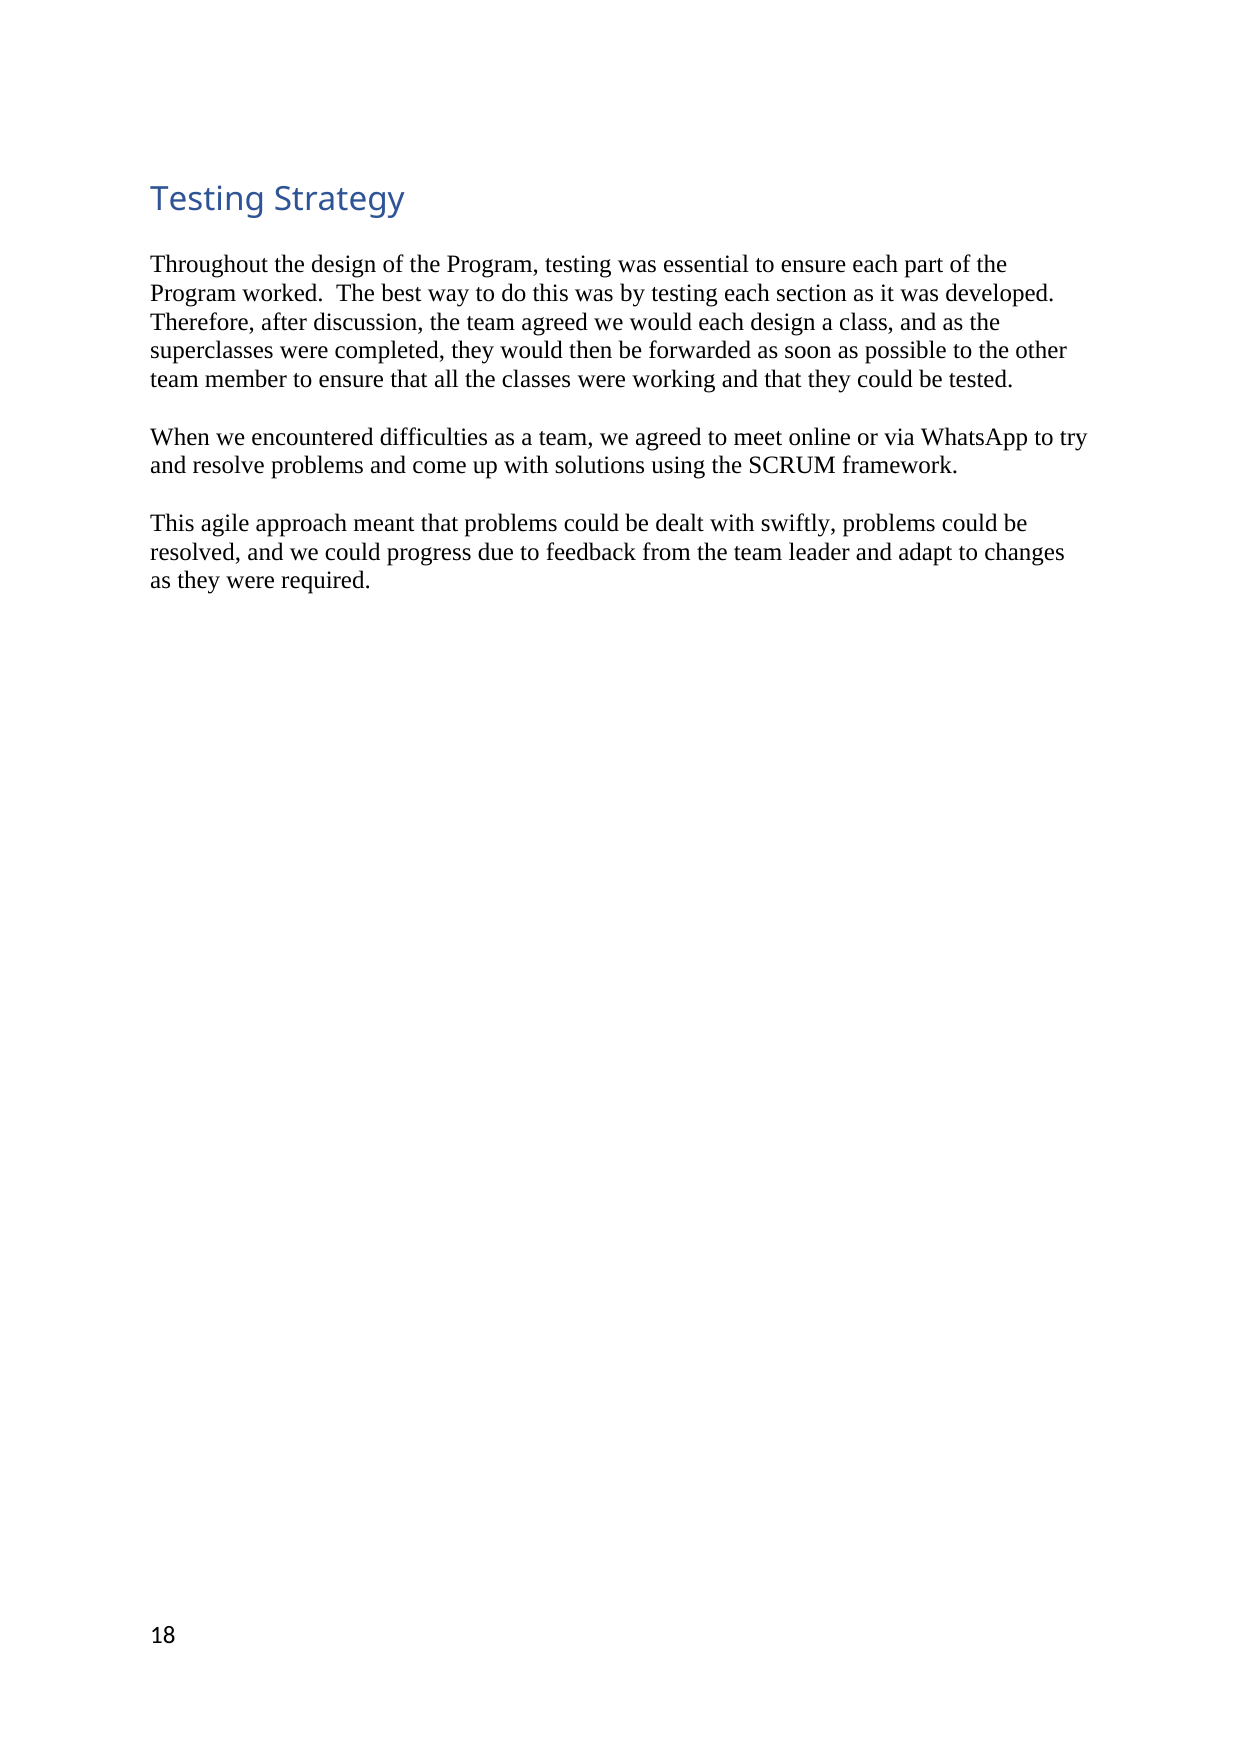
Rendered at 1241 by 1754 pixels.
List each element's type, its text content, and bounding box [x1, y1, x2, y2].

text This agile approach meant that problems could be dealt with swiftly, problems could be resolved, and we could progress due to feedback from the team leader and adapt to changes as they were required. [150, 508, 1090, 594]
text When we encountered difficulties as a team, we agreed to meet online or via WhatsApp to try and resolve problems and come up with solutions using the SCRUM framework. [150, 422, 1090, 479]
text Throughout the design of the Program, testing was essential to ensure each part of the Program worked. The best way to do this was by testing each section as it was developed. Therefore, after discussion, the team agreed we would each design a class, and as the superclasses were completed, they would then be forwarded as soon as possible to the other team member to ensure that all the classes were working and that they could be tested. [150, 249, 1090, 393]
subtitle Testing Strategy [150, 175, 1090, 220]
